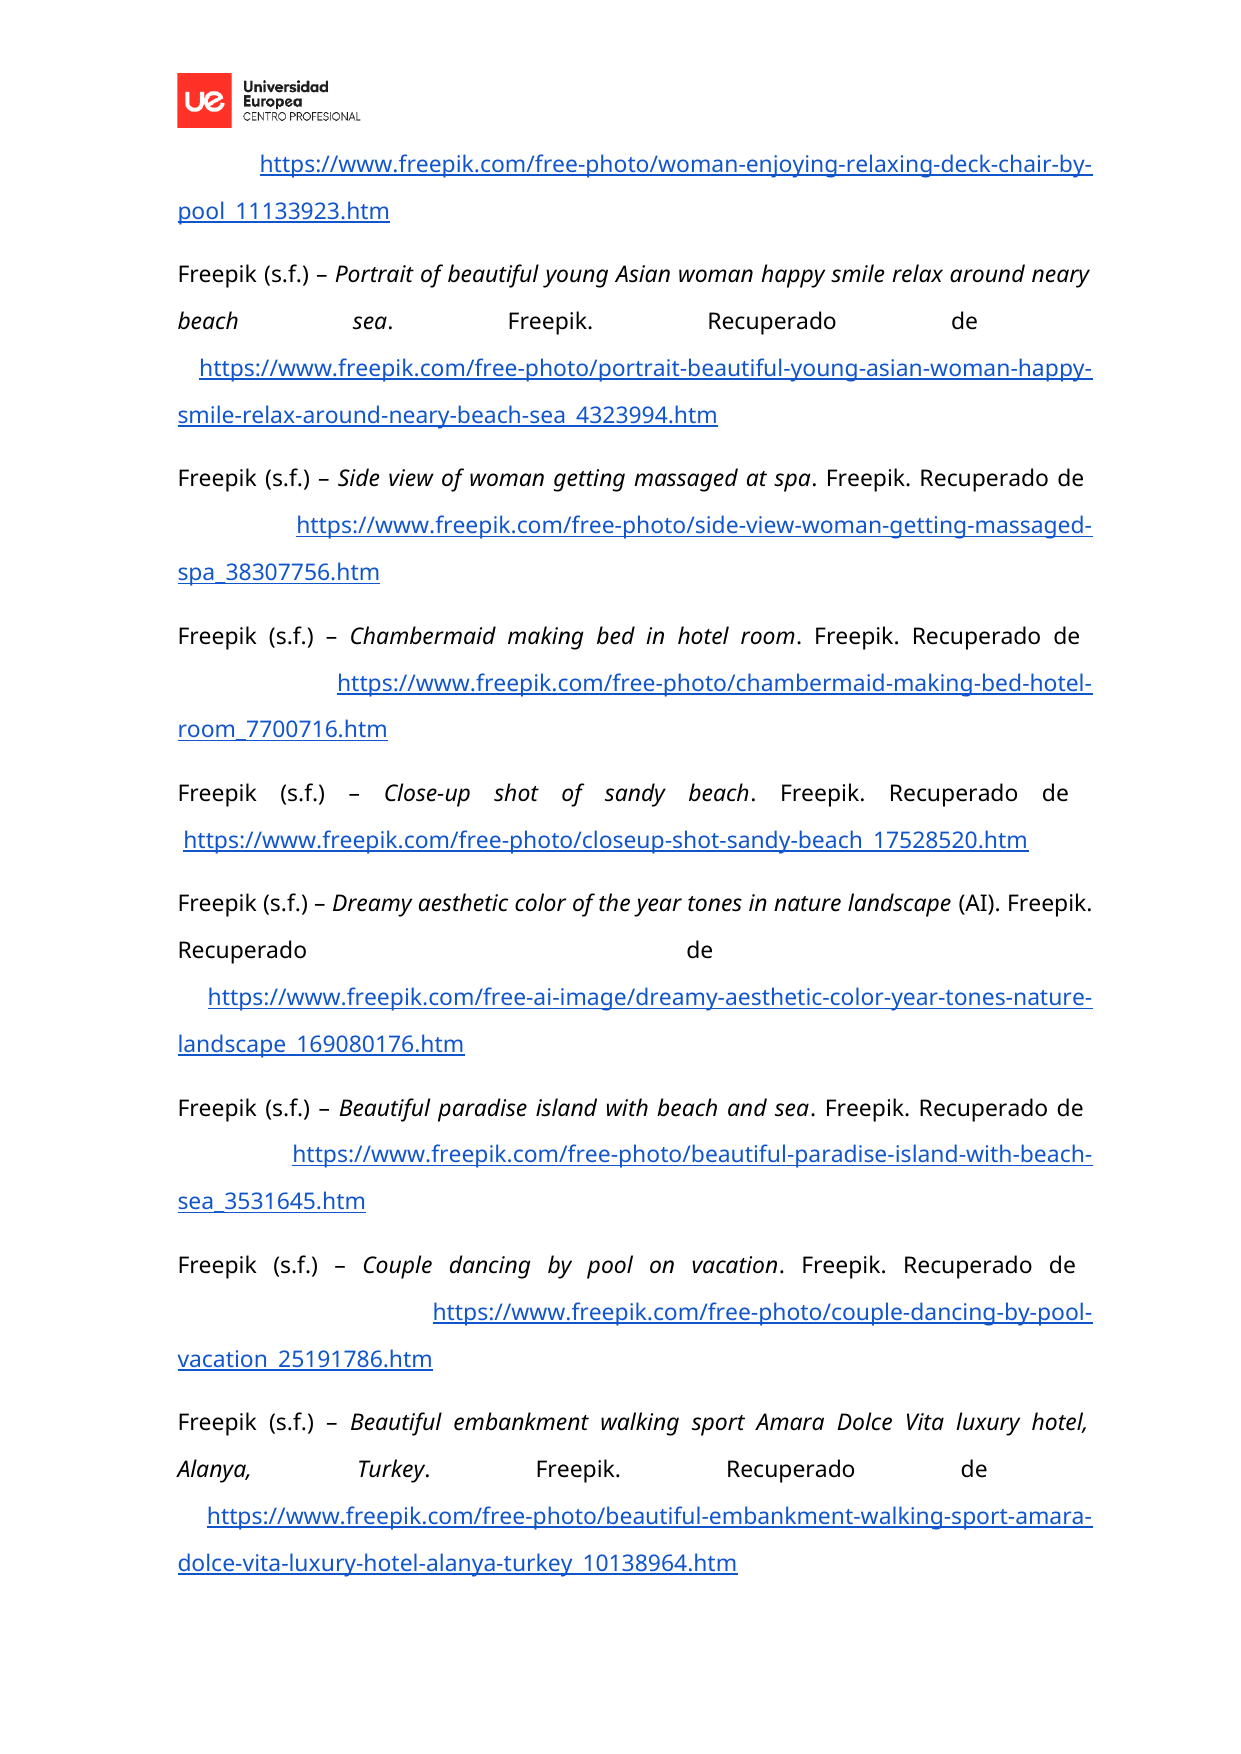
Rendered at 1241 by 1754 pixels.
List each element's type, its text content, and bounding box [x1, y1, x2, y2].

text Freepik (s.f.) – Beautiful embankment walking sport Amara Dolce Vita luxury hotel, Alanya, Turkey. Freepik. Recuperado de https://www.freepik.com/free-photo/beautiful-embankment-walking-sport-amara-dolce-vita-luxury-hotel-alanya-turkey_10138964.htm [177, 1406, 1092, 1578]
picture [177, 73, 361, 128]
text Freepik (s.f.) – Beautiful paradise island with beach and sea. Freepik. Recuperado de https://www.freepik.com/free-photo/beautiful-paradise-island-with-beach-sea_3531645.htm [177, 1091, 1092, 1216]
text Freepik (s.f.) – Dreamy aesthetic color of the year tones in nature landscape (AI). Freepik. Recuperado de https://www.freepik.com/free-ai-image/dreamy-aesthetic-color-year-tones-nature-landscape_169080176.htm [177, 887, 1092, 1059]
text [177, 148, 1092, 226]
text Freepik (s.f.) – Couple dancing by pool on vacation. Freepik. Recuperado de https://www.freepik.com/free-photo/couple-dancing-by-pool-vacation_25191786.htm [177, 1249, 1092, 1374]
text Freepik (s.f.) – Portrait of beautiful young Asian woman happy smile relax around neary beach sea. Freepik. Recuperado de https://www.freepik.com/free-photo/portrait-beautiful-young-asian-woman-happy-smile-relax-around-neary-beach-sea_4323994.htm [177, 258, 1092, 430]
text Freepik (s.f.) – Chambermaid making bed in hotel room. Freepik. Recuperado de https://www.freepik.com/free-photo/chambermaid-making-bed-hotel-room_7700716.htm [177, 619, 1092, 744]
text Freepik (s.f.) – Close-up shot of sandy beach. Freepik. Recuperado de https://www.freepik.com/free-photo/closeup-shot-sandy-beach_17528520.htm [177, 777, 1092, 855]
text Freepik (s.f.) – Side view of woman getting massaged at spa. Freepik. Recuperado de https://www.freepik.com/free-photo/side-view-woman-getting-massaged-spa_38307756.htm [177, 462, 1092, 587]
